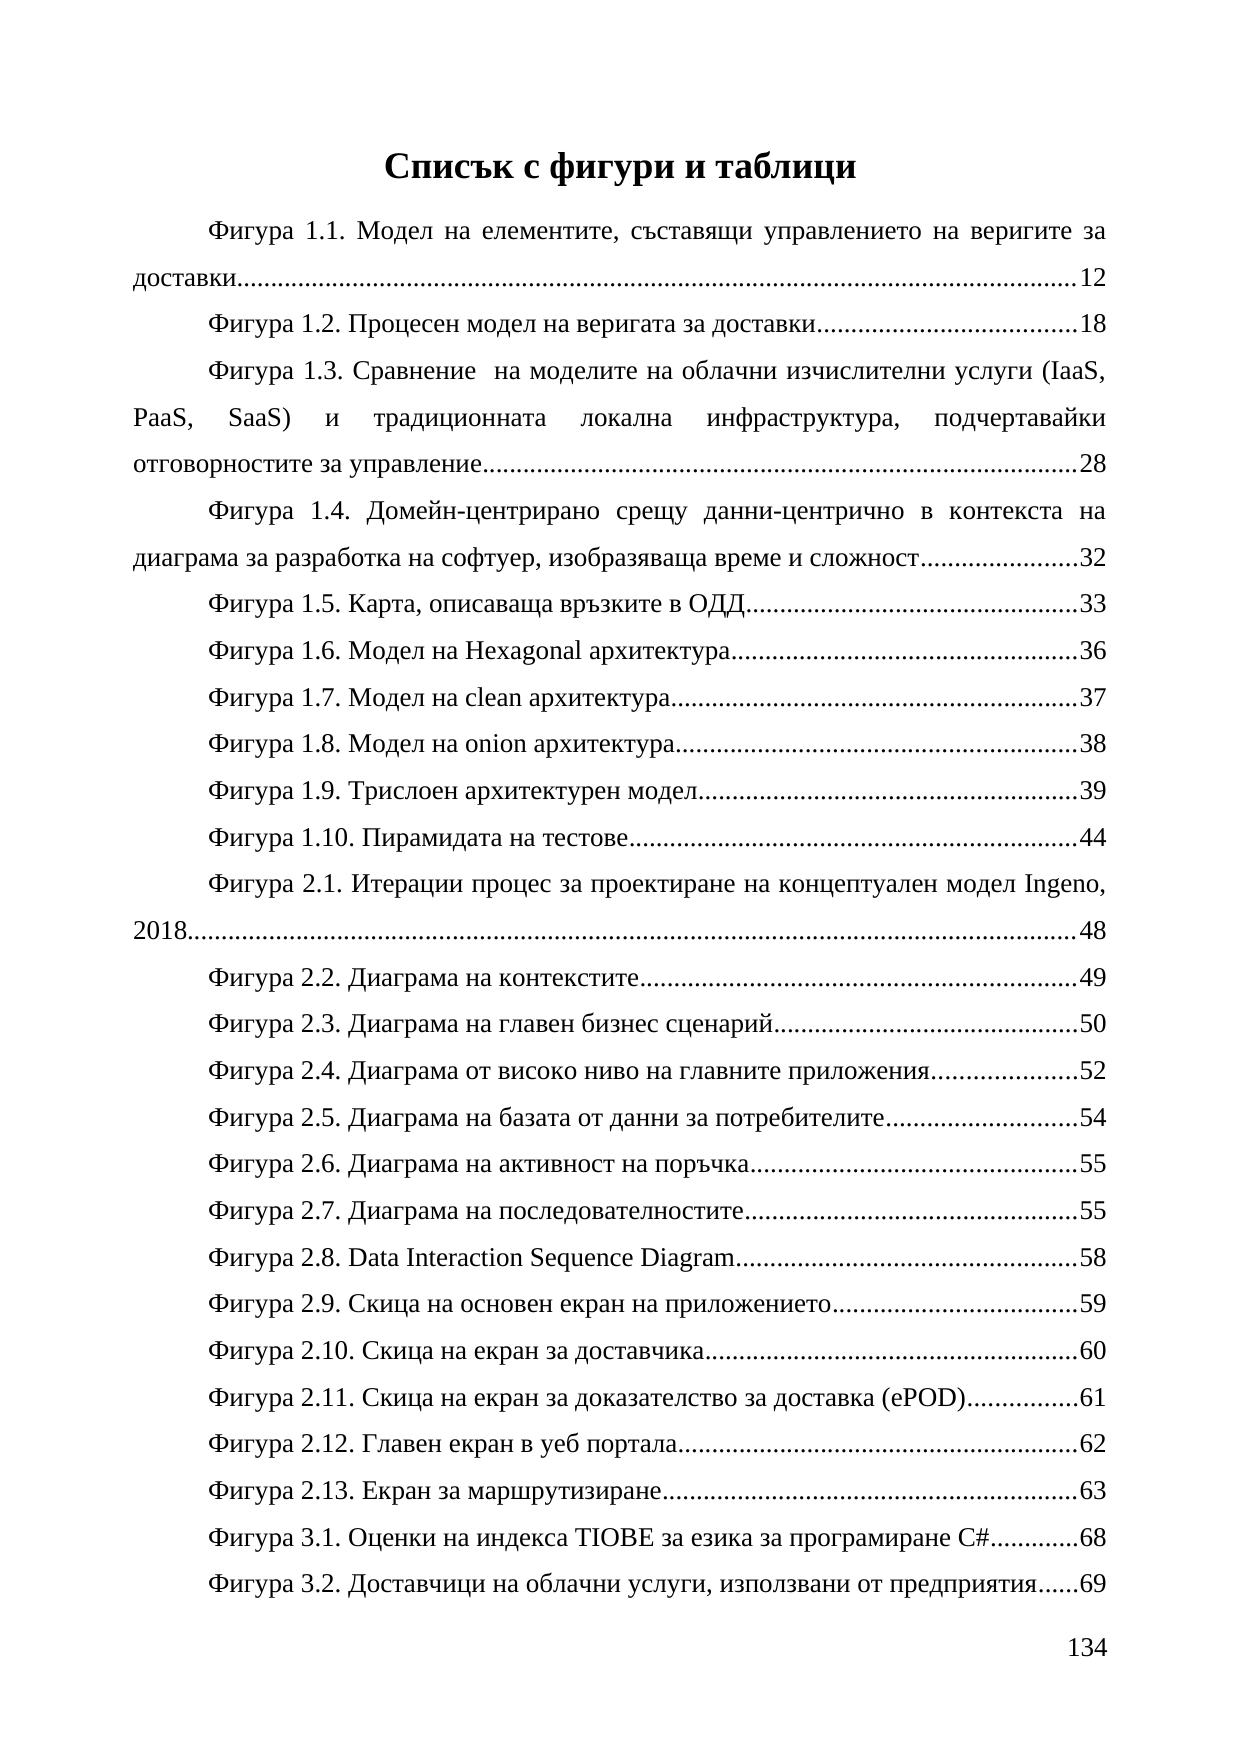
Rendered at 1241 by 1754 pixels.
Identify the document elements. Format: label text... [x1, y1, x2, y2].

text Фигура 2.5. Диаграма на базата от данни за потребителите 54 [133, 1101, 1107, 1132]
text Фигура 2.10. Скица на екран за доставчика 60 [133, 1334, 1107, 1365]
text Фигура 1.1. Модел на елементите, съставящи управлението на веригите за доставки 12 [133, 214, 1107, 292]
text Фигура 1.10. Пирамидата на тестове 44 [133, 821, 1107, 852]
text Фигура 2.2. Диаграма на контекстите 49 [133, 961, 1107, 992]
text Фигура 2.3. Диаграма на главен бизнес сценарий 50 [133, 1007, 1107, 1038]
text Фигура 3.1. Оценки на индекса TIOBE за езика за програмиране C# 68 [133, 1521, 1107, 1552]
text Фигура 2.13. Екран за маршрутизиране 63 [133, 1474, 1107, 1505]
text Фигура 1.3. Сравнение на моделите на облачни изчислителни услуги (IaaS, PaaS, SaaS) и традиционната локална инфраструктура, подчертавайки отговорностите за управление 28 [133, 354, 1107, 478]
text Фигура 2.11. Скица на екран за доказателство за доставка (ePOD) 61 [133, 1381, 1107, 1412]
text Фигура 1.4. Домейн-центрирано срещу данни-центрично в контекста на диаграма за разработка на софтуер, изобразяваща време и сложност 32 [133, 494, 1107, 572]
text Фигура 2.1. Итерации процес за проектиране на концептуален модел Ingeno, 2018 48 [133, 867, 1107, 945]
text Фигура 1.9. Трислоен архитектурен модел 39 [133, 774, 1107, 805]
text Фигура 1.7. Модел на clean архитектурa 37 [133, 681, 1107, 712]
text Фигура 1.6. Модел на Hexagonal архитектурa 36 [133, 634, 1107, 665]
text Фигура 2.8. Data Interaction Sequence Diagram 58 [133, 1241, 1107, 1272]
subtitle Списък с фигури и таблици [133, 143, 1107, 186]
text Фигура 2.12. Главен екран в уеб портала 62 [133, 1427, 1107, 1458]
text Фигура 2.9. Скица на основен екран на приложението 59 [133, 1287, 1107, 1318]
text Фигура 1.5. Карта, описаваща връзките в ОДД 33 [133, 587, 1107, 618]
text Фигура 3.2. Доставчици на облачни услуги, използвани от предприятия 69 [133, 1567, 1107, 1598]
text Фигура 2.6. Диаграма на активност на поръчка 55 [133, 1147, 1107, 1178]
text Фигура 1.8. Модел на onion архитектурa 38 [133, 727, 1107, 758]
text Фигура 1.2. Процесен модел на веригата за доставки 18 [133, 307, 1107, 338]
text Фигура 2.7. Диаграма на последователностите 55 [133, 1194, 1107, 1225]
text Фигура 2.4. Диаграма от високо ниво на главните приложения 52 [133, 1054, 1107, 1085]
